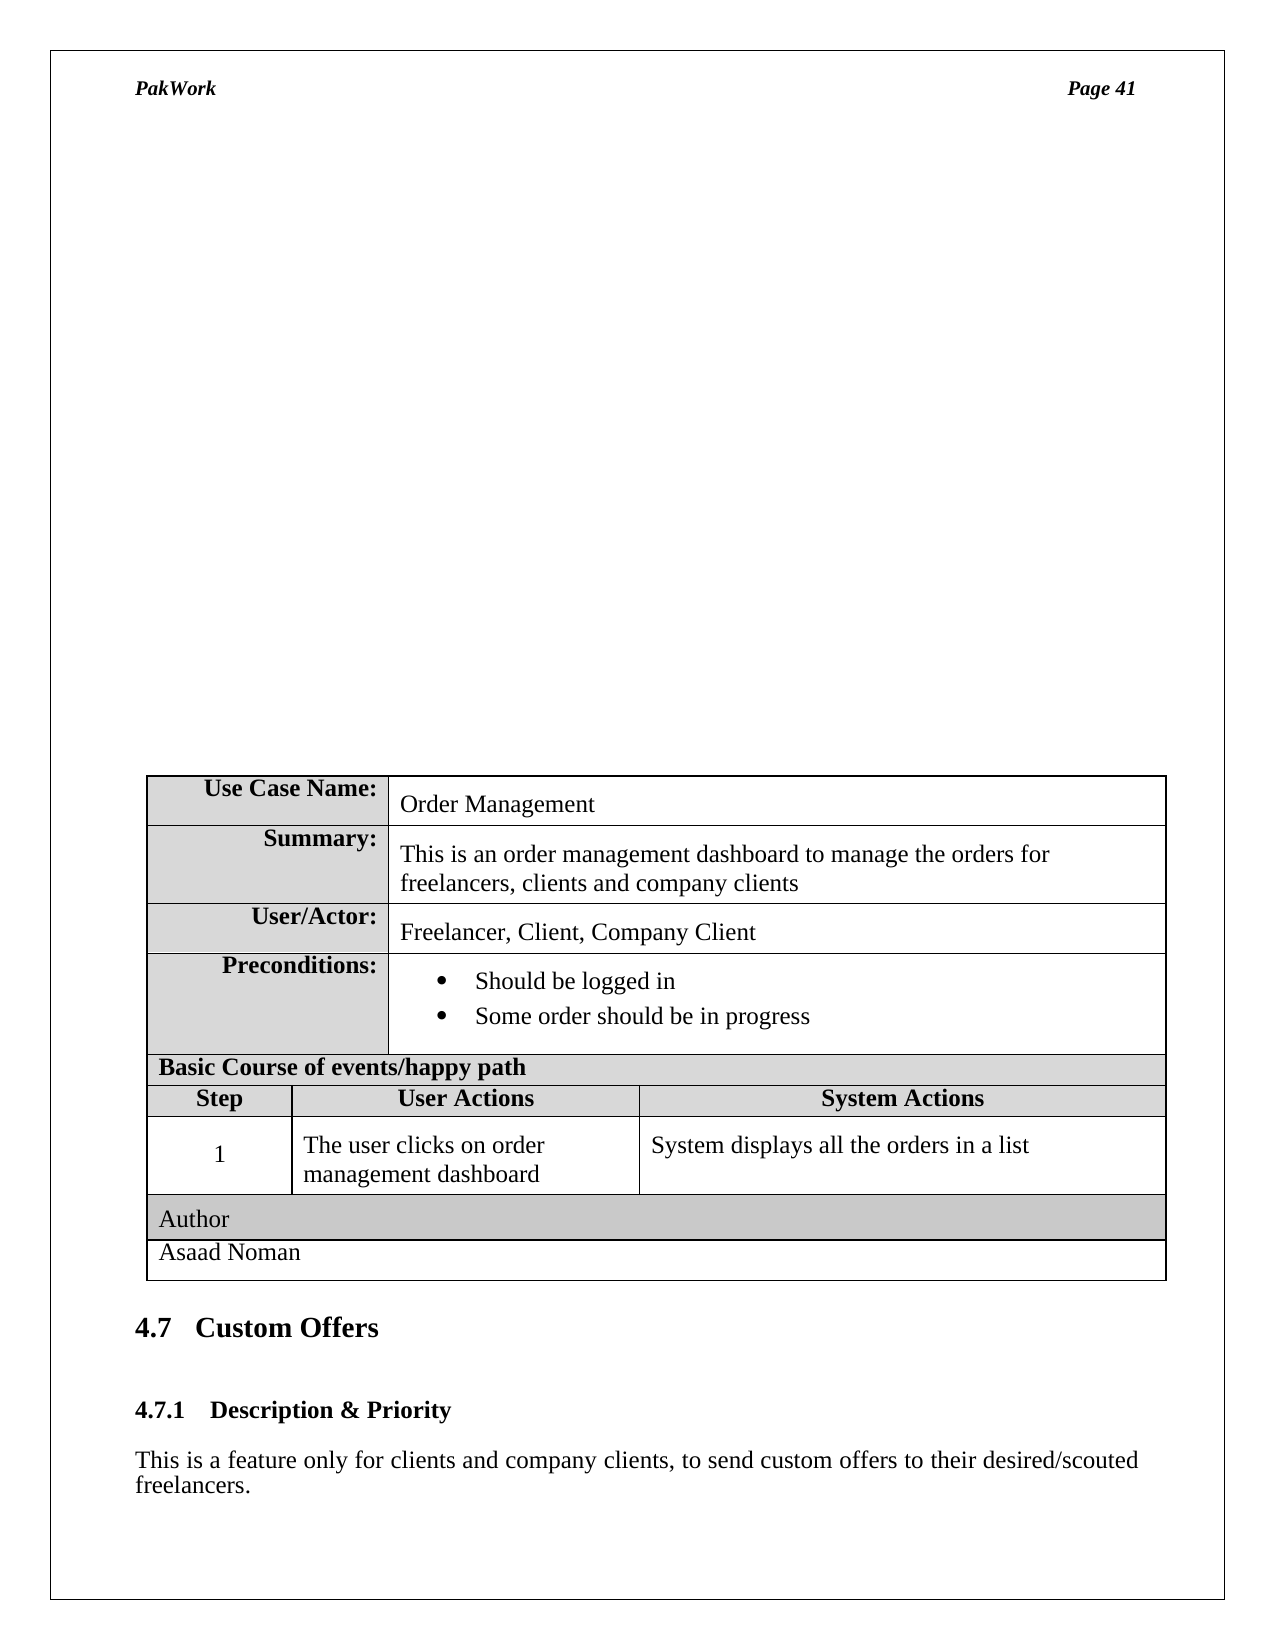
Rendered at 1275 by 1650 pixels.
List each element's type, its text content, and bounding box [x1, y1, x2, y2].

table_header Order Management [389, 777, 1165, 825]
table_cell Should be logged in Some order should be in progress [389, 954, 1165, 1054]
table_cell Asaad Noman [148, 1241, 1165, 1279]
table_cell System displays all the orders in a list [640, 1117, 1165, 1194]
table_cell User/Actor: [148, 904, 388, 952]
table_cell Author [148, 1195, 1165, 1239]
table_cell The user clicks on order management dashboard [293, 1117, 639, 1194]
table_cell User Actions [293, 1086, 639, 1116]
table_cell Basic Course of events/happy path [148, 1055, 1165, 1085]
table_cell 1 [148, 1117, 291, 1194]
table_cell Summary: [148, 826, 388, 903]
table_cell System Actions [640, 1086, 1165, 1116]
table_cell Step [148, 1086, 291, 1116]
table_header Use Case Name: [148, 777, 388, 825]
table_cell Freelancer, Client, Company Client [389, 904, 1165, 952]
table_cell This is an order management dashboard to manage the orders for freelancers, clients and company clients [389, 826, 1165, 903]
subtitle Custom Offers [135, 1310, 1140, 1344]
subtitle Description & Priority [135, 1398, 1140, 1423]
table_cell Preconditions: [148, 954, 388, 1054]
text This is a feature only for clients and company clients, to send custom offers to their desired/scouted freelancers. [135, 1448, 1140, 1498]
